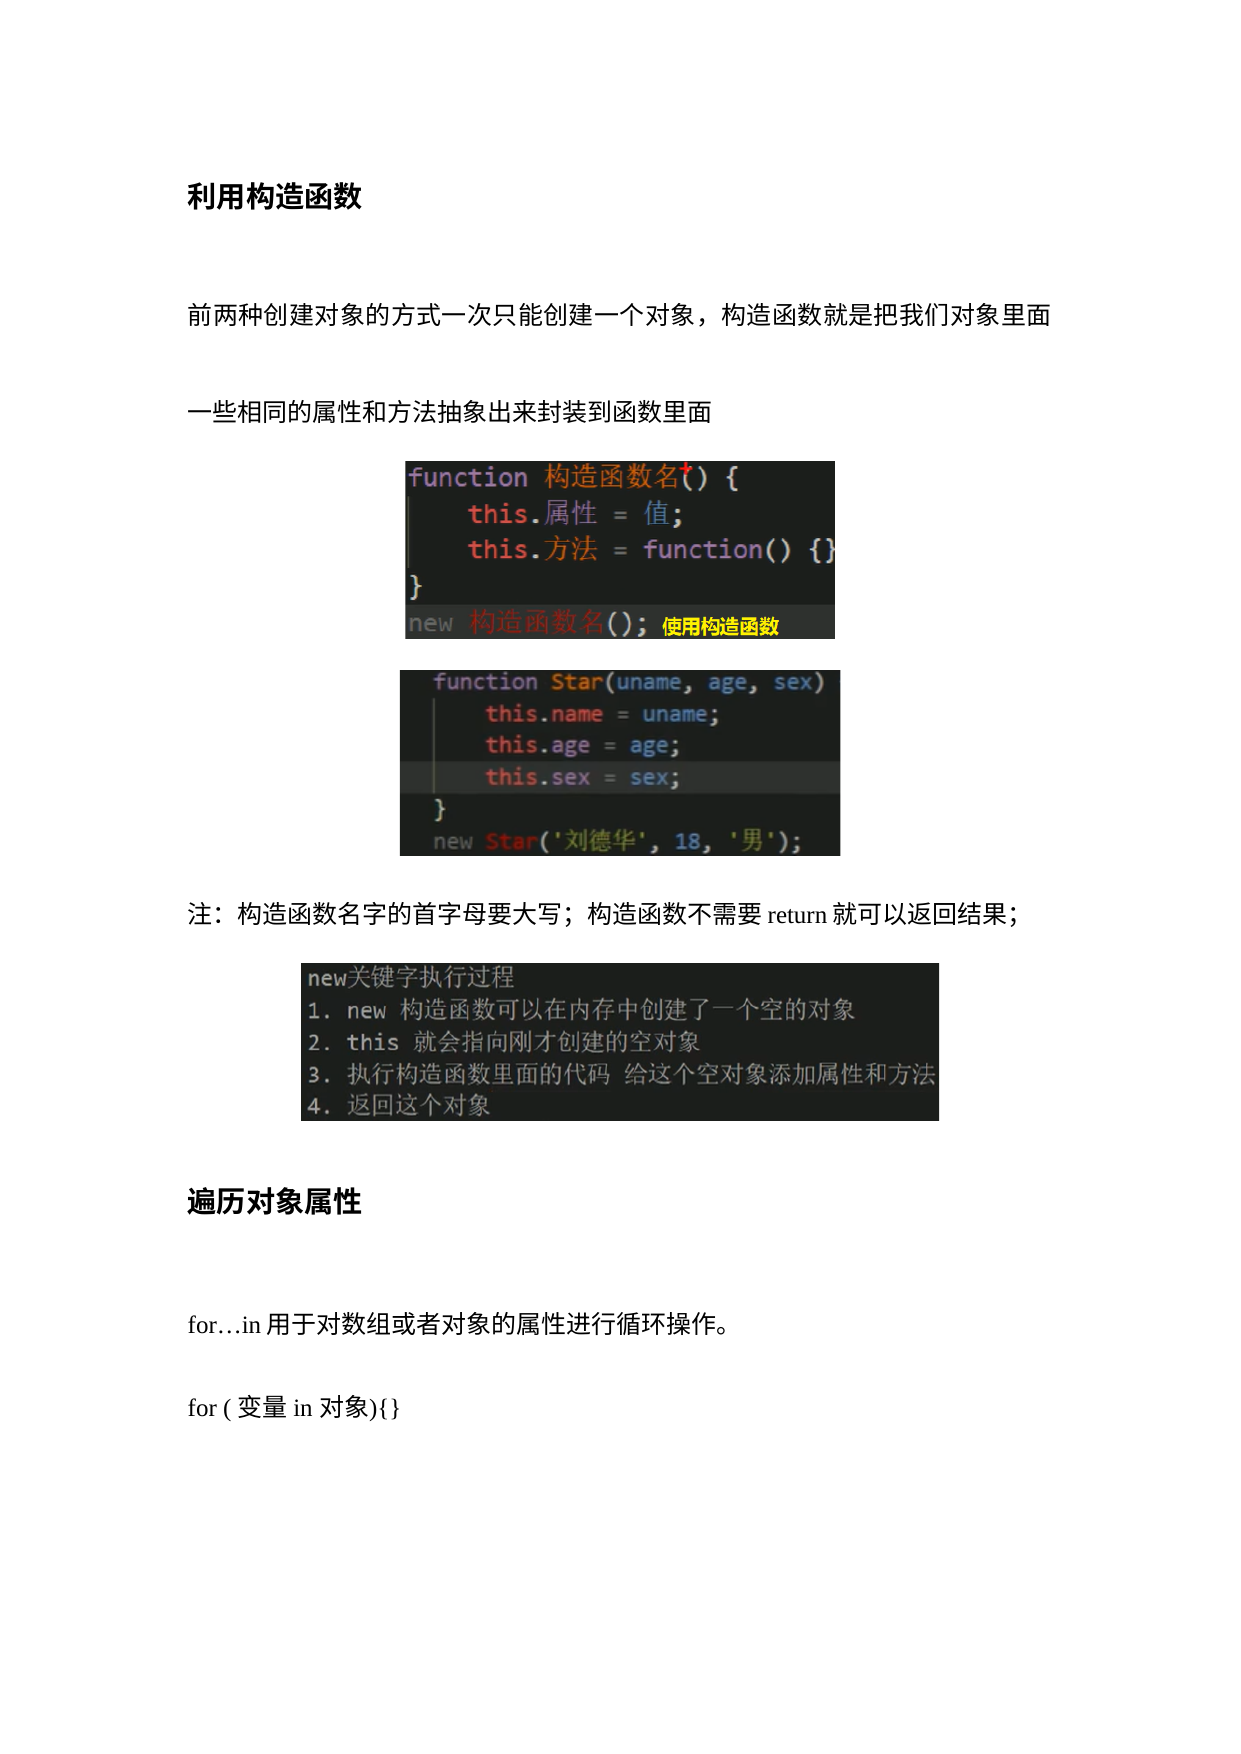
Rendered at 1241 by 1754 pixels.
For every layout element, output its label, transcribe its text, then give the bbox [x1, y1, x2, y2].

text 注：构造函数名字的首字母要大写；构造函数不需要return就可以返回结果； [187, 880, 1053, 945]
picture [405, 461, 835, 639]
picture [301, 963, 940, 1121]
picture [399, 670, 841, 856]
text 前两种创建对象的方式一次只能创建一个对象，构造函数就是把我们对象里面一些相同的属性和方法抽象出来封装到函数里面 [187, 281, 1053, 443]
text for ( 变量 in 对象){} [187, 1373, 1053, 1438]
subtitle 遍历对象属性 [187, 1167, 1053, 1232]
text for…in用于对数组或者对象的属性进行循环操作。 [187, 1290, 1053, 1355]
subtitle 利用构造函数 [187, 162, 1053, 227]
